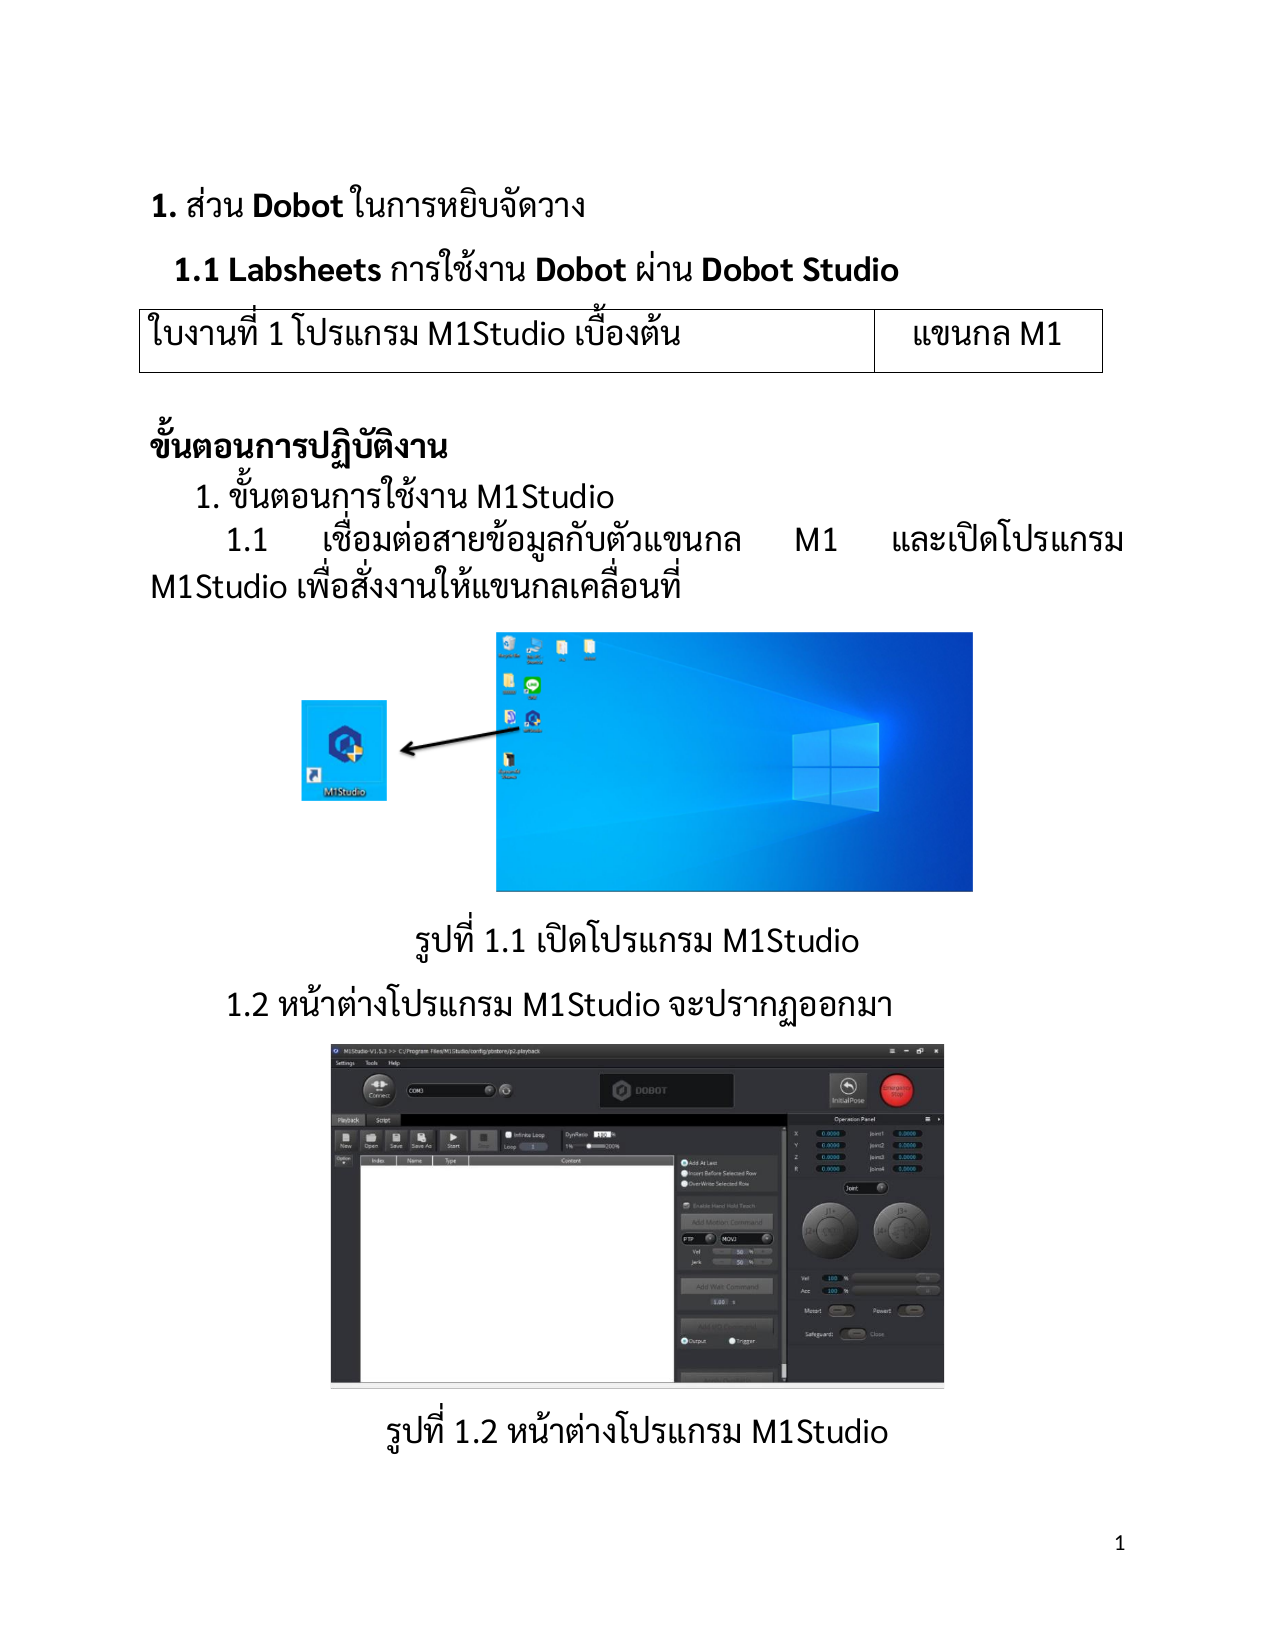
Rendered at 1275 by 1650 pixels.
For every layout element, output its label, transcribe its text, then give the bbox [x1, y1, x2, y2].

text 1. ขั้นตอนการใช้งาน M1Studio [150, 473, 1125, 516]
text รูปที่ 1.2 หน้าต่างโปรแกรม M1Studio [150, 1408, 1125, 1451]
picture [330, 1044, 945, 1389]
table_header แขนกล M1 [875, 310, 1102, 372]
text 1. ส่วน Dobot ในการหยิบจัดวาง [150, 182, 1125, 226]
text 1.1 Labsheets การใช้งาน Dobot ผ่าน Dobot Studio [150, 246, 1125, 289]
subtitle ขั้นตอนการปฏิบัติงาน [150, 423, 1125, 466]
text รูปที่ 1.1 เปิดโปรแกรม M1Studio [150, 917, 1125, 961]
table_header ใบงานที่ 1 โปรแกรม M1Studio เบื้องต้น [140, 310, 874, 372]
picture [298, 626, 977, 899]
text 1.1 เชื่อมต่อสายข้อมูลกับตัวแขนกล M1 และเปิดโปรแกรม M1Studio เพื่อสั่งงานให้แขนกลเคลื่อนที่ [150, 516, 1125, 606]
text 1.2 หน้าต่างโปรแกรม M1Studio จะปรากฏออกมา [150, 981, 1125, 1024]
